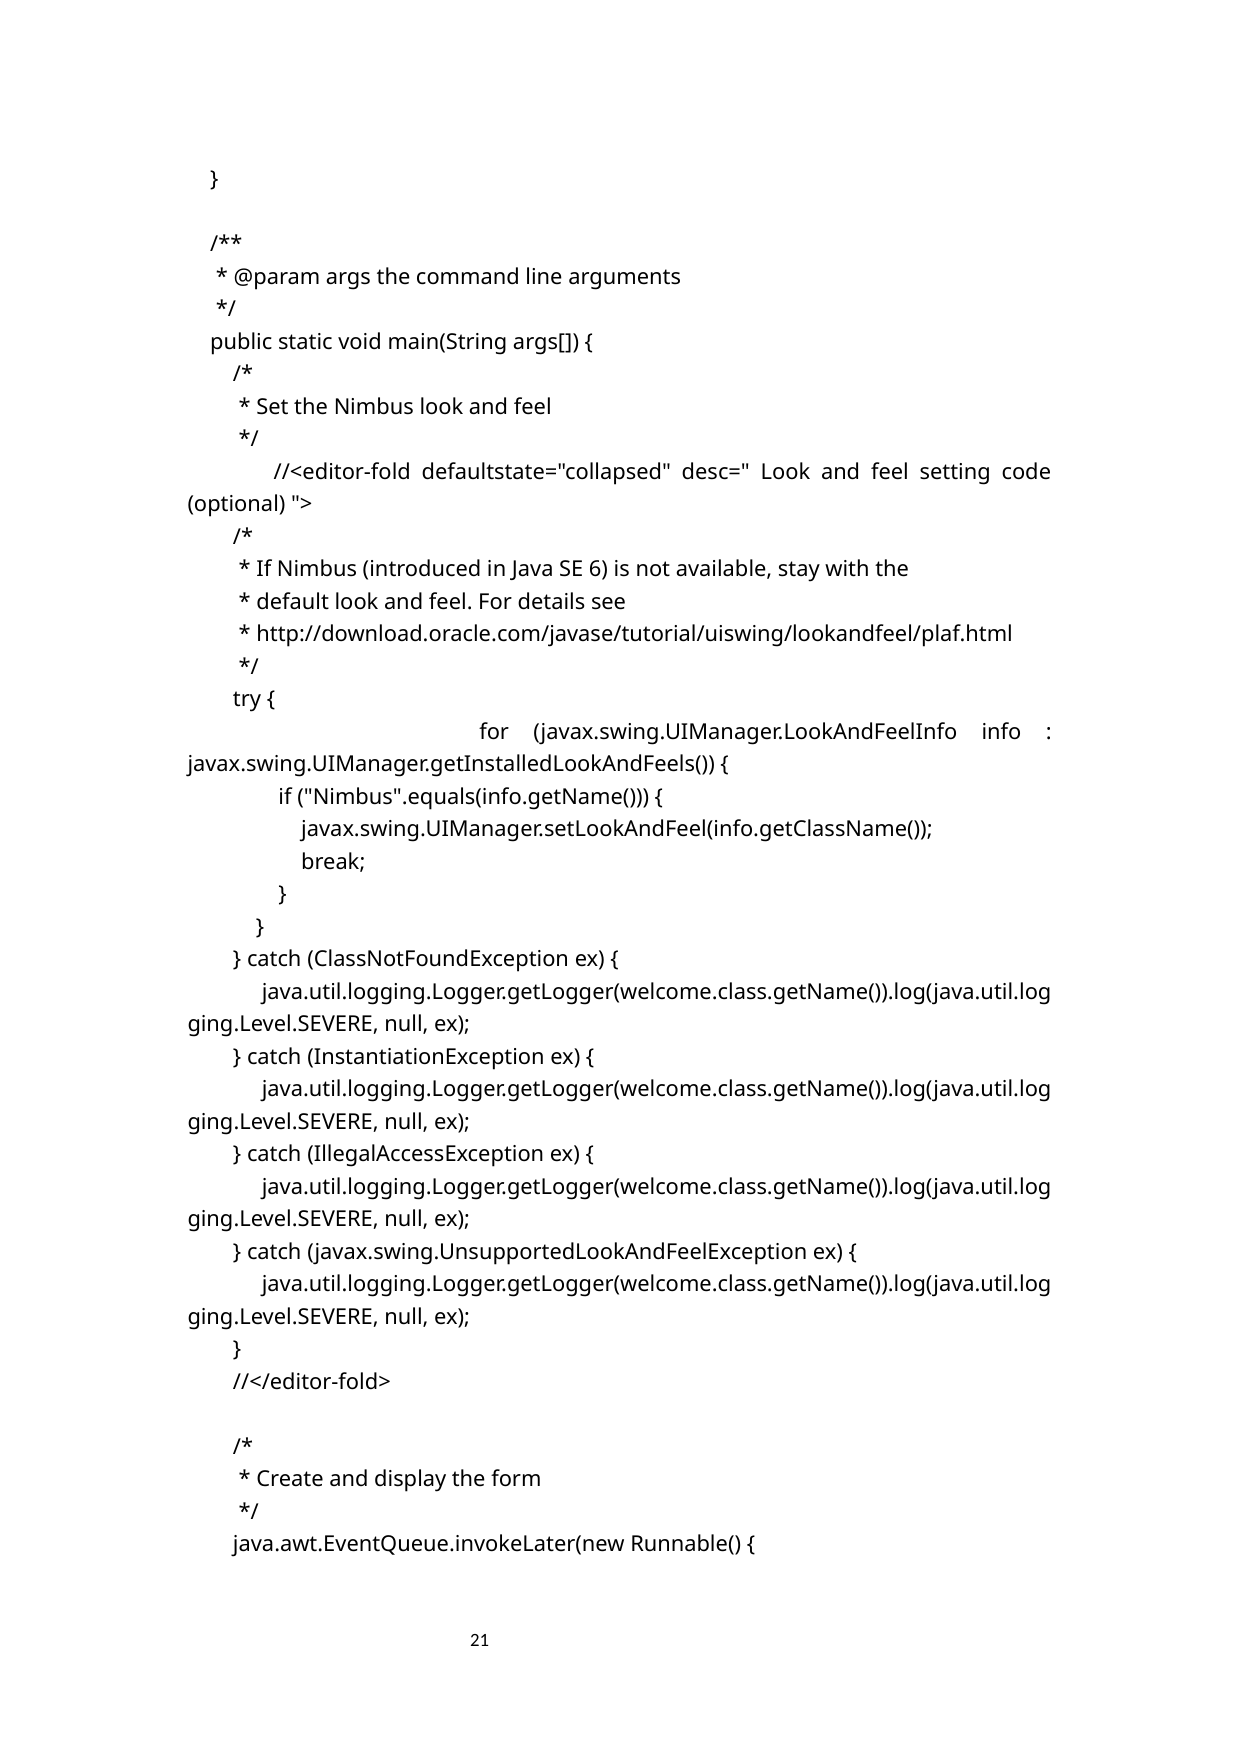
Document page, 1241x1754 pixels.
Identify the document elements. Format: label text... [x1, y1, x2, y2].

text * @param args the command line arguments [187, 259, 1053, 292]
text } [187, 1332, 1053, 1364]
text * Set the Nimbus look and feel [187, 389, 1053, 422]
text if ("Nimbus".equals(info.getName())) { [187, 779, 1053, 812]
text java.util.logging.Logger.getLogger(welcome.class.getName()).log(java.util.logging.Level.SEVERE, null, ex); [187, 1169, 1053, 1234]
text java.util.logging.Logger.getLogger(welcome.class.getName()).log(java.util.logging.Level.SEVERE, null, ex); [187, 1072, 1053, 1137]
text * Create and display the form [187, 1462, 1053, 1494]
text * If Nimbus (introduced in Java SE 6) is not available, stay with the [187, 552, 1053, 584]
text } [187, 162, 1053, 194]
text */ [187, 292, 1053, 324]
text java.util.logging.Logger.getLogger(welcome.class.getName()).log(java.util.logging.Level.SEVERE, null, ex); [187, 974, 1053, 1039]
text public static void main(String args[]) { [187, 324, 1053, 357]
text } catch (IllegalAccessException ex) { [187, 1137, 1053, 1169]
text */ [187, 422, 1053, 454]
text try { [187, 682, 1053, 714]
text /* [187, 1429, 1053, 1462]
text } catch (javax.swing.UnsupportedLookAndFeelException ex) { [187, 1234, 1053, 1267]
text //<editor-fold defaultstate="collapsed" desc=" Look and feel setting code (optional) "> [187, 454, 1053, 519]
text //</editor-fold> [187, 1364, 1053, 1397]
text } catch (ClassNotFoundException ex) { [187, 942, 1053, 974]
text java.util.logging.Logger.getLogger(welcome.class.getName()).log(java.util.logging.Level.SEVERE, null, ex); [187, 1267, 1053, 1332]
text /* [187, 519, 1053, 552]
text } [187, 909, 1053, 942]
text java.awt.EventQueue.invokeLater(new Runnable() { [187, 1527, 1053, 1559]
text } [187, 877, 1053, 909]
text /** [187, 227, 1053, 259]
text /* [187, 357, 1053, 389]
text * default look and feel. For details see [187, 584, 1053, 617]
text break; [187, 844, 1053, 877]
text } catch (InstantiationException ex) { [187, 1039, 1053, 1072]
text * http://download.oracle.com/javase/tutorial/uiswing/lookandfeel/plaf.html [187, 617, 1053, 649]
text for (javax.swing.UIManager.LookAndFeelInfo info : javax.swing.UIManager.getInstalledLookAndFeels()) { [187, 714, 1053, 779]
text */ [187, 649, 1053, 682]
text */ [187, 1494, 1053, 1527]
text javax.swing.UIManager.setLookAndFeel(info.getClassName()); [187, 812, 1053, 844]
